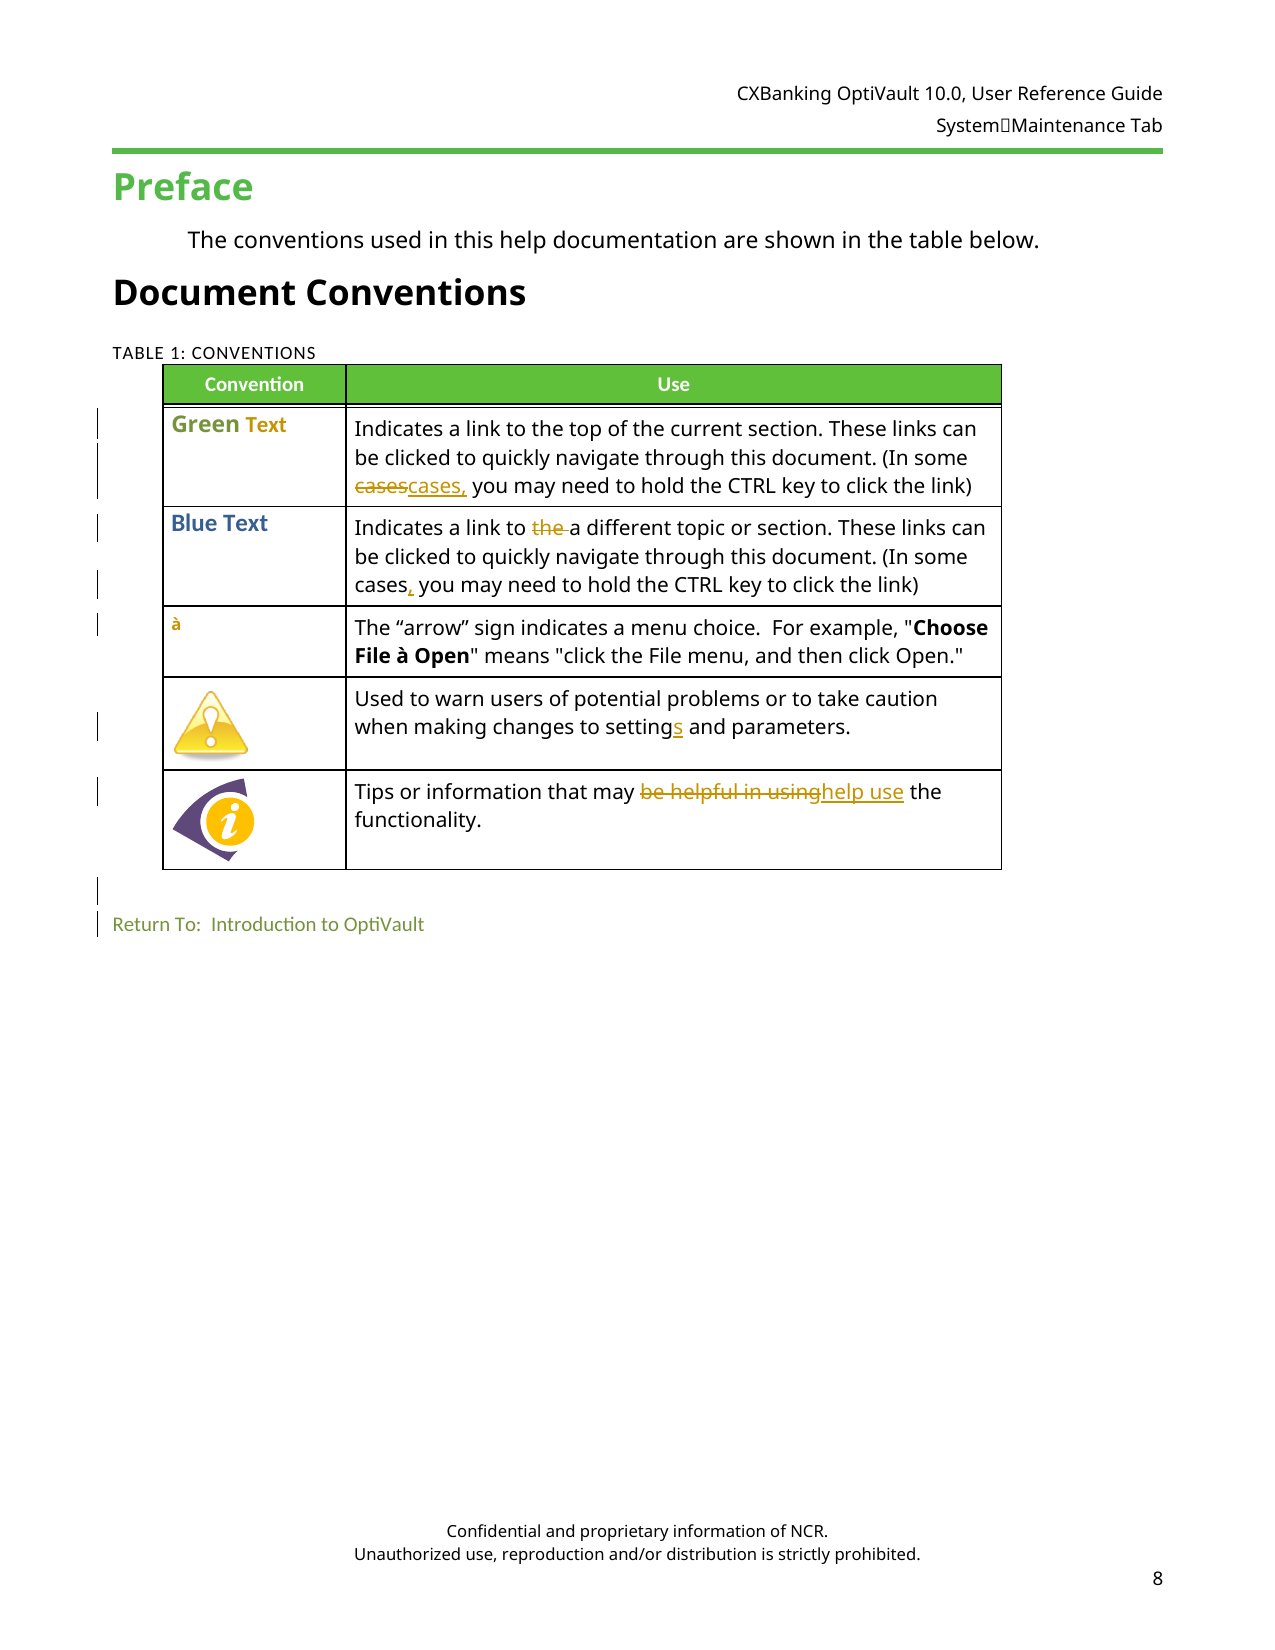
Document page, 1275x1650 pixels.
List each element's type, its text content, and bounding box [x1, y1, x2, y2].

table_cell [164, 678, 345, 769]
table_header Convention [164, 365, 345, 403]
table_cell Indicates a link to the top of the current section. These links can be clicked to quickly navigate through this document. (In some you may need to hold the CTRL key to click the link) [347, 408, 1001, 506]
table_cell à [164, 607, 345, 676]
text The conventions used in this help documentation are shown in the table below. [187, 224, 1163, 255]
table_cell Green Text [164, 408, 345, 506]
subtitle Document Conventions [112, 268, 1163, 316]
table_cell Tips or information that may the functionality. [347, 771, 1001, 869]
table_cell Blue Text [164, 507, 345, 605]
table_cell Used to warn users of potential problems or to take caution when making changes to setting and parameters. [347, 678, 1001, 769]
text Table 1: Conventions [112, 341, 1163, 364]
table_cell Indicates a link to a different topic or section. These links can be clicked to quickly navigate through this document. (In some cases you may need to hold the CTRL key to click the link) [347, 507, 1001, 605]
picture [171, 683, 250, 762]
table_cell The “arrow” sign indicates a menu choice. For example, "Choose File à Open" means "click the File menu, and then click Open." [347, 607, 1001, 676]
title Preface [112, 160, 1163, 211]
text Return To: Introduction to OptiVault [112, 911, 1163, 937]
table_header Use [347, 365, 1001, 403]
table_cell [164, 771, 345, 869]
